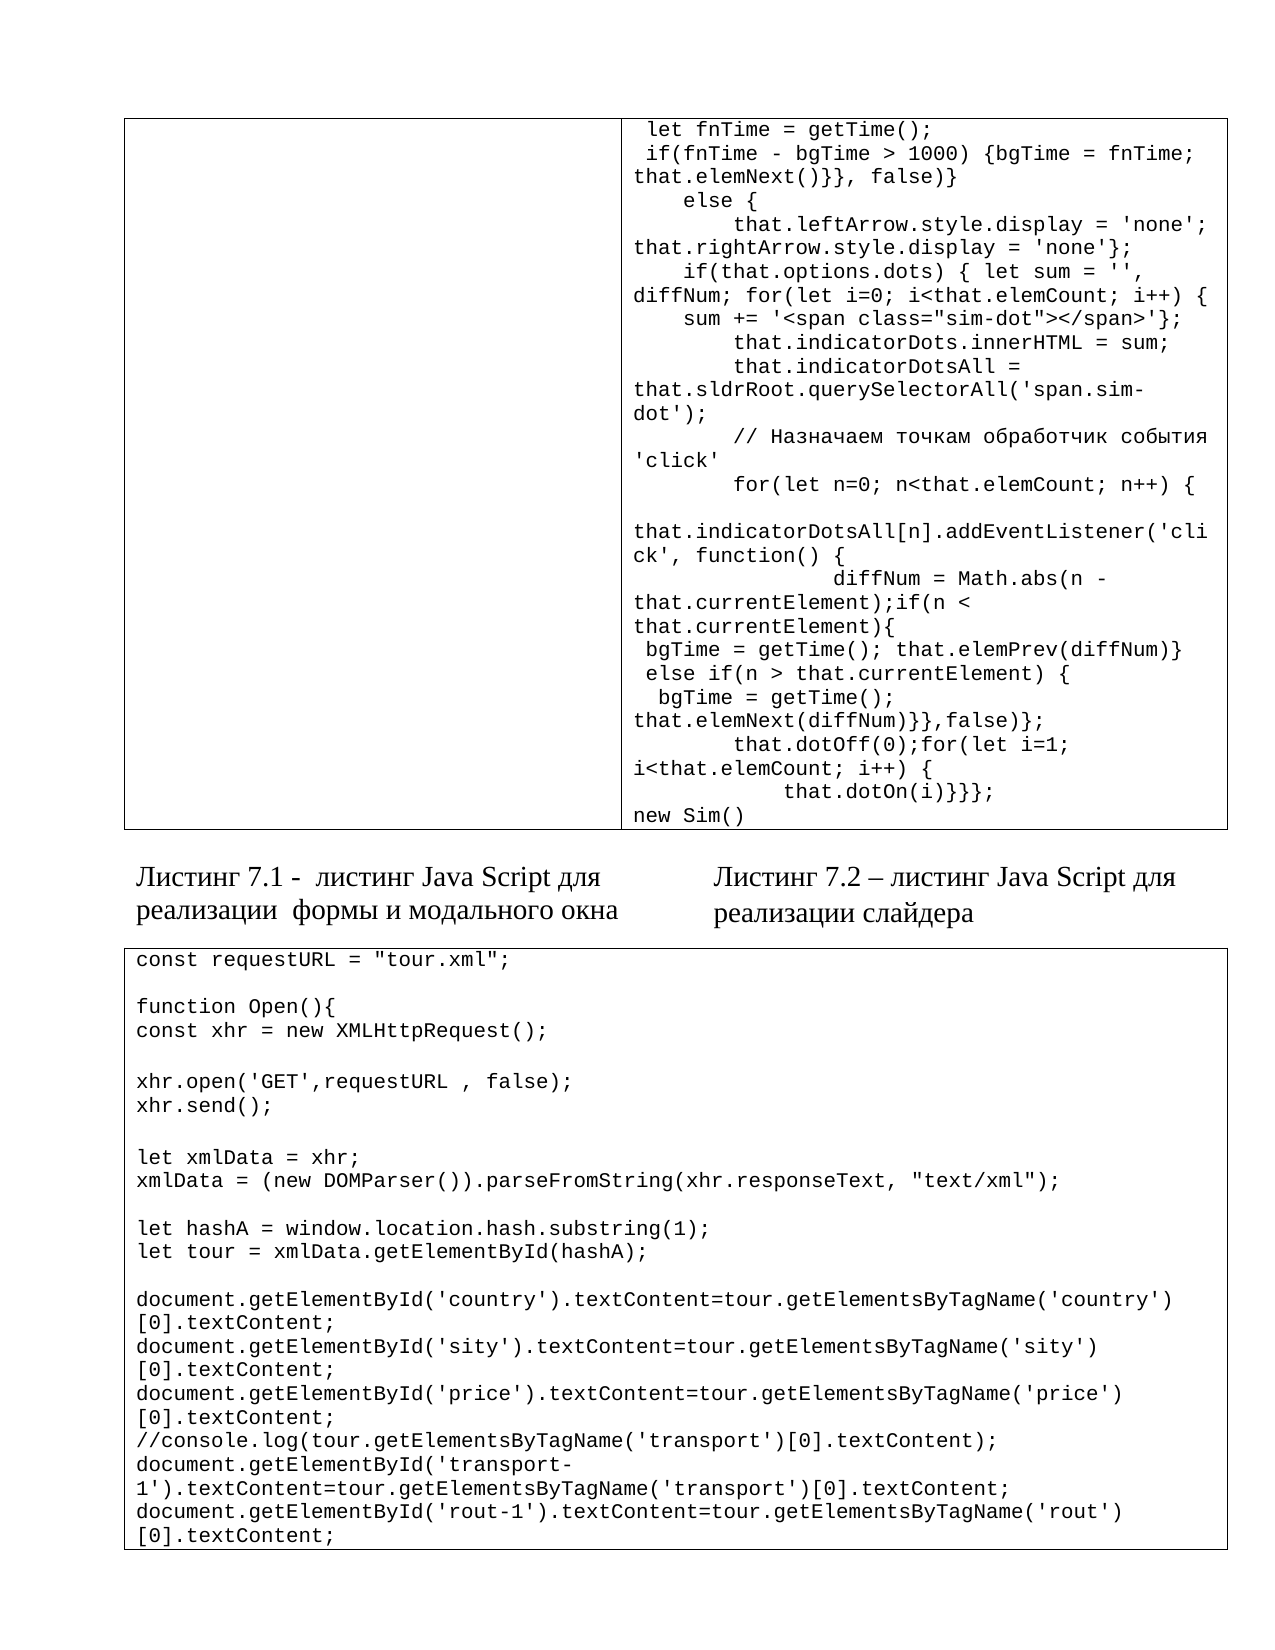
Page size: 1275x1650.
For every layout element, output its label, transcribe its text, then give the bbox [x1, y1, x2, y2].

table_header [622, 119, 1227, 828]
text Листинг 7.1 - листинг Java Script для реализации формы и модального окнаЛистинг 7.2 – листинг Java Script для реализации слайдера [136, 859, 638, 926]
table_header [125, 119, 621, 828]
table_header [125, 949, 1227, 1549]
